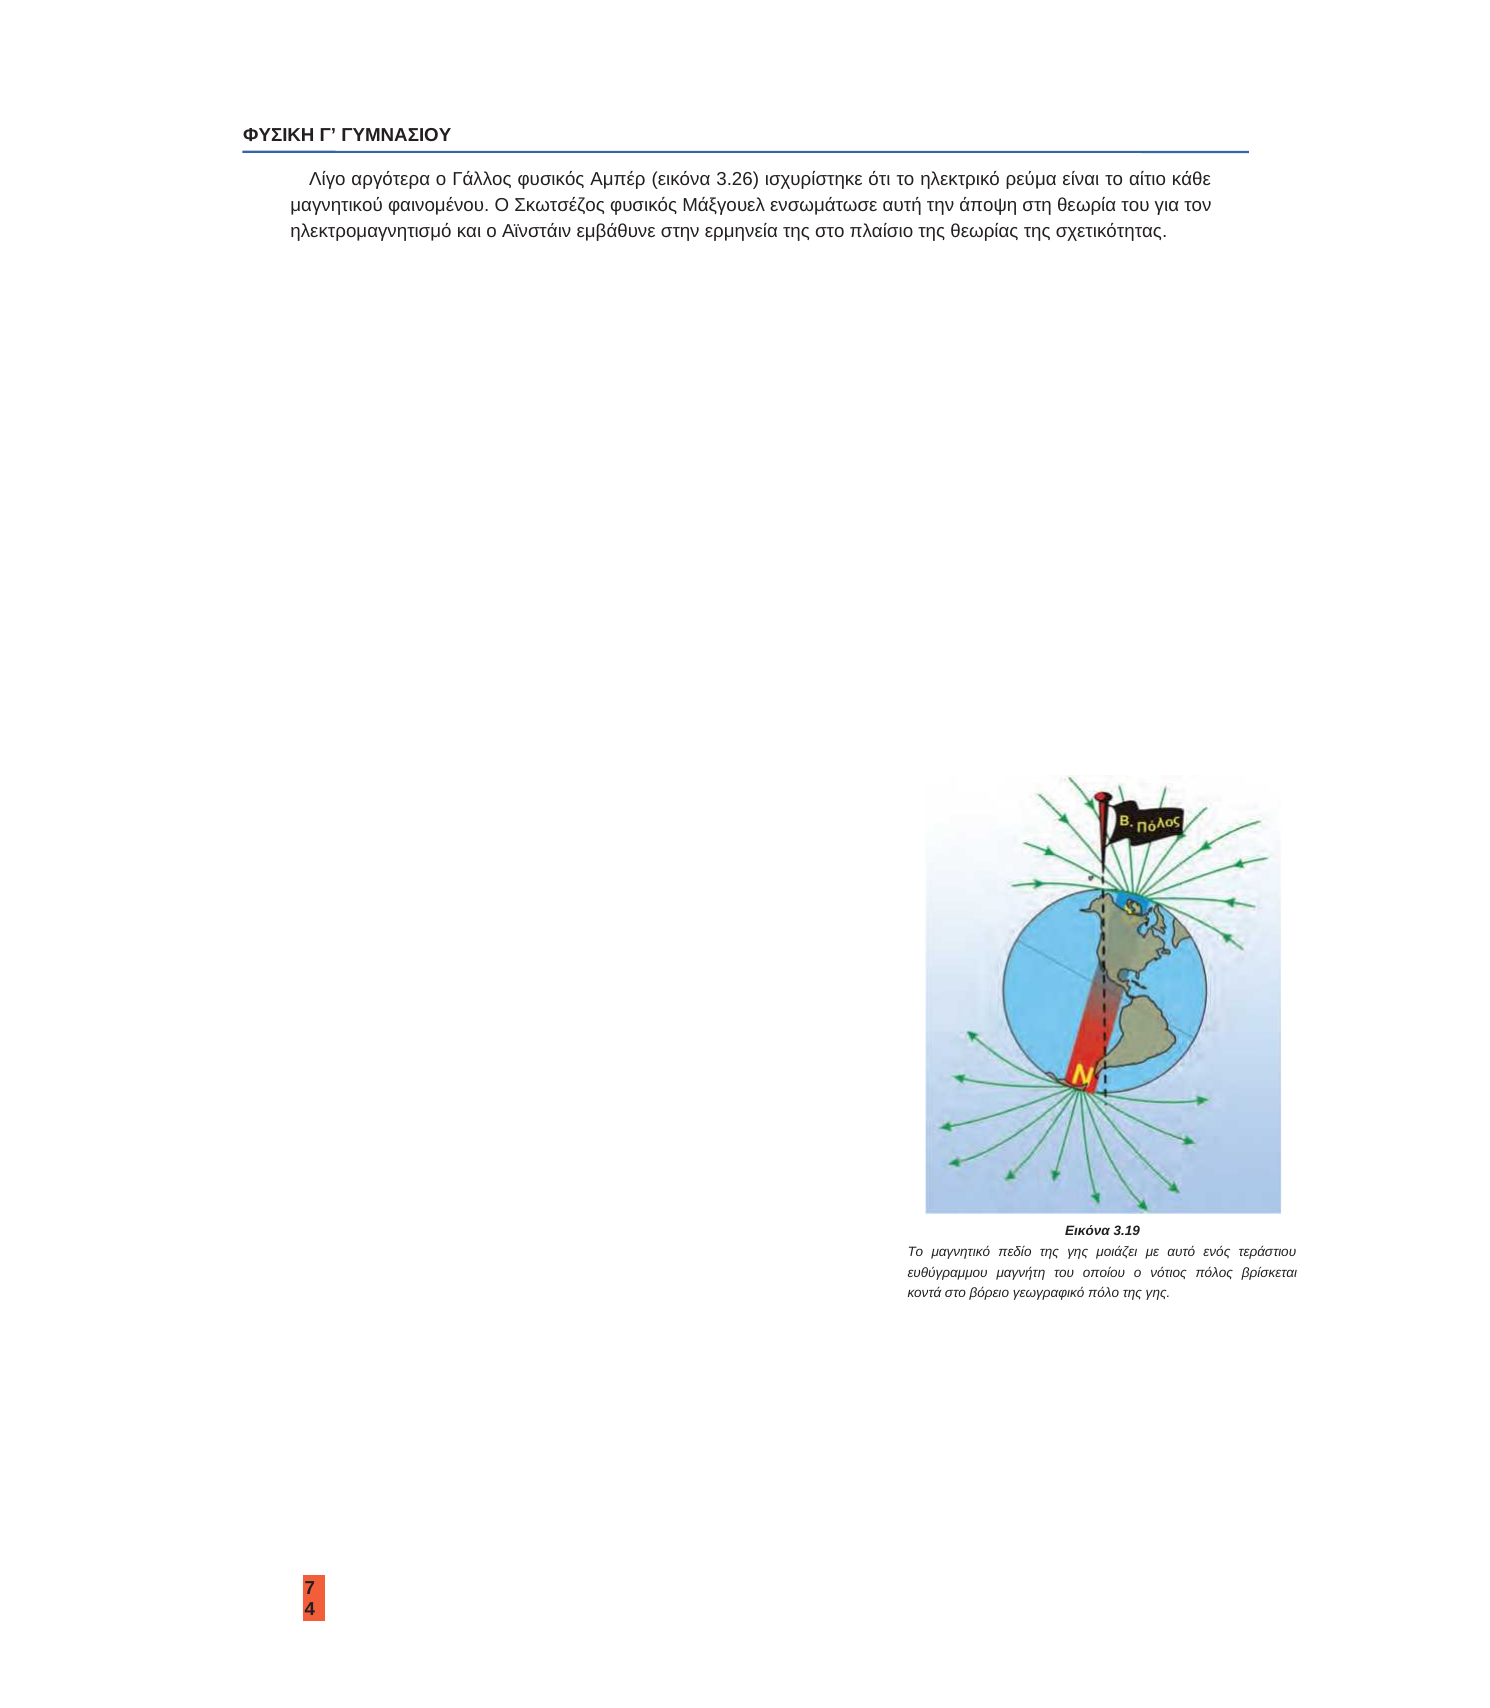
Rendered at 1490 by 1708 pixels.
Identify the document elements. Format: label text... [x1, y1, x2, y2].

text Λίγο αργότερα ο Γάλλος φυσικός Αμπέρ (εικόνα 3.26) ισχυρίστηκε ότι το ηλεκτρικό ρεύμα είναι το αίτιο κάθε μαγνητικού φαινομένου. Ο Σκωτσέζος φυσικός Μάξγουελ ενσωμάτωσε αυτή την άποψη στη θεωρία του για τον ηλεκτρομαγνητισμό και ο Αϊνστάιν εμβάθυνε στην ερμηνεία της στο πλαίσιο της θεωρίας της σχετικότητας. [290, 167, 1212, 241]
picture [925, 775, 1282, 1214]
